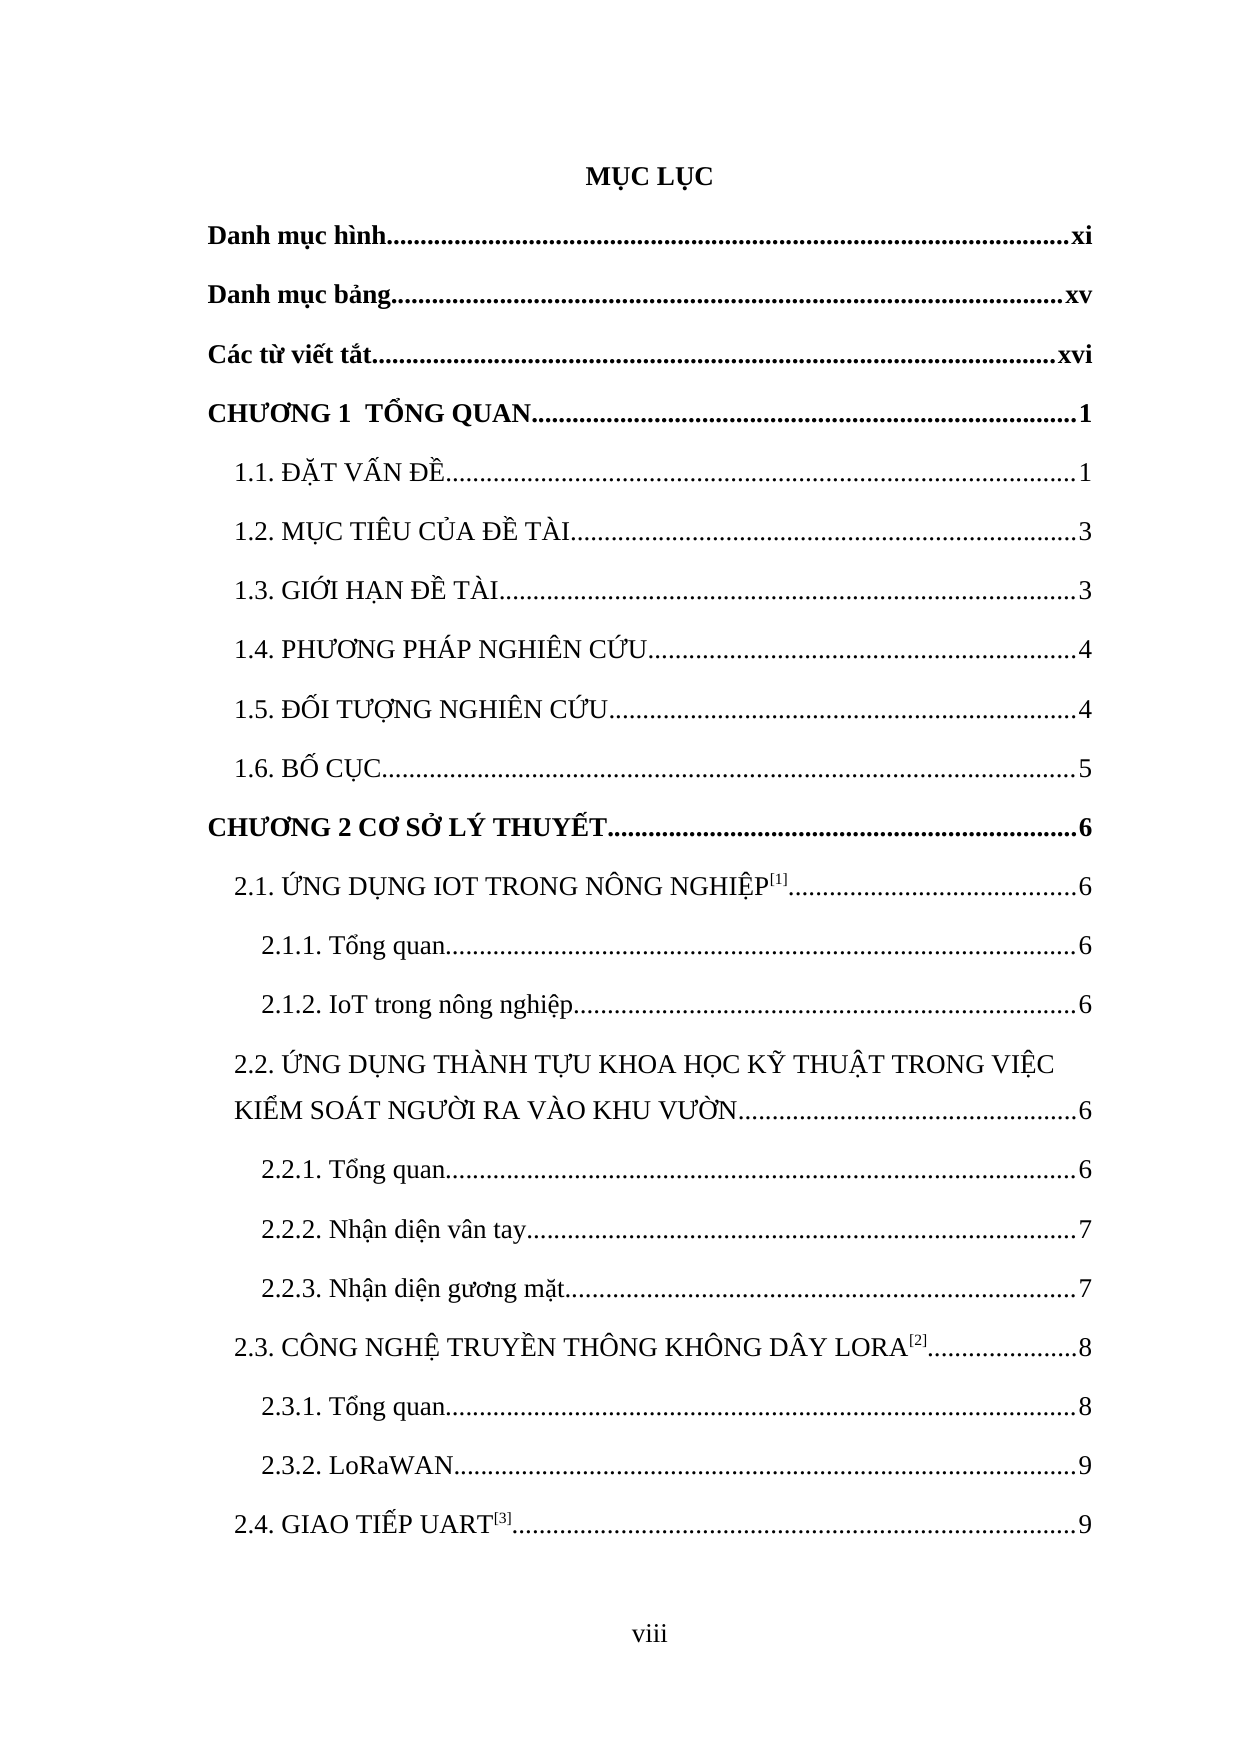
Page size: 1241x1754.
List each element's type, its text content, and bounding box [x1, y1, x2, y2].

text 1.3. GIỚI HẠN ĐỀ TÀI 3 [234, 574, 1092, 606]
text 2.1.2. IoT trong nông nghiệp 6 [261, 988, 1092, 1020]
text 2.3.1. Tổng quan 8 [261, 1390, 1092, 1421]
text CHƯƠNG 2 CƠ SỞ LÝ THUYẾT 6 [207, 811, 1092, 842]
text 1.5. ĐỐI TƯỢNG NGHIÊN CỨU 4 [234, 693, 1092, 724]
text Các từ viết tắt xvi [207, 338, 1092, 369]
text 2.2.2. Nhận diện vân tay 7 [261, 1213, 1092, 1244]
text MỤC LỤC [207, 160, 1092, 191]
text 2.4. GIAO TIẾP UART[3] 9 [234, 1508, 1092, 1540]
text 2.2.3. Nhận diện gương mặt 7 [261, 1272, 1092, 1303]
text 2.3.2. LoRaWAN 9 [261, 1449, 1092, 1481]
text 2.3. CÔNG NGHỆ TRUYỀN THÔNG KHÔNG DÂY LORA[2] 8 [234, 1331, 1092, 1362]
text 2.2.1. Tổng quan 6 [261, 1153, 1092, 1185]
text 2.2. ỨNG DỤNG THÀNH TỰU KHOA HỌC KỸ THUẬT TRONG VIỆC KIỂM SOÁT NGƯỜI RA VÀO KHU VƯỜN 6 [234, 1048, 1092, 1126]
text 1.2. MỤC TIÊU CỦA ĐỀ TÀI 3 [234, 515, 1092, 546]
text 1.4. PHƯƠNG PHÁP NGHIÊN CỨU 4 [234, 633, 1092, 665]
text 1.1. ĐẶT VẤN ĐỀ 1 [234, 456, 1092, 487]
text Danh mục hình xi [207, 219, 1092, 251]
text 2.1.1. Tổng quan 6 [261, 929, 1092, 961]
text 1.6. BỐ CỤC 5 [234, 752, 1092, 783]
text CHƯƠNG 1 TỔNG QUAN 1 [207, 397, 1092, 428]
text 2.1. ỨNG DỤNG IOT TRONG NÔNG NGHIỆP[1] 6 [234, 870, 1092, 901]
text Danh mục bảng xv [207, 278, 1092, 310]
